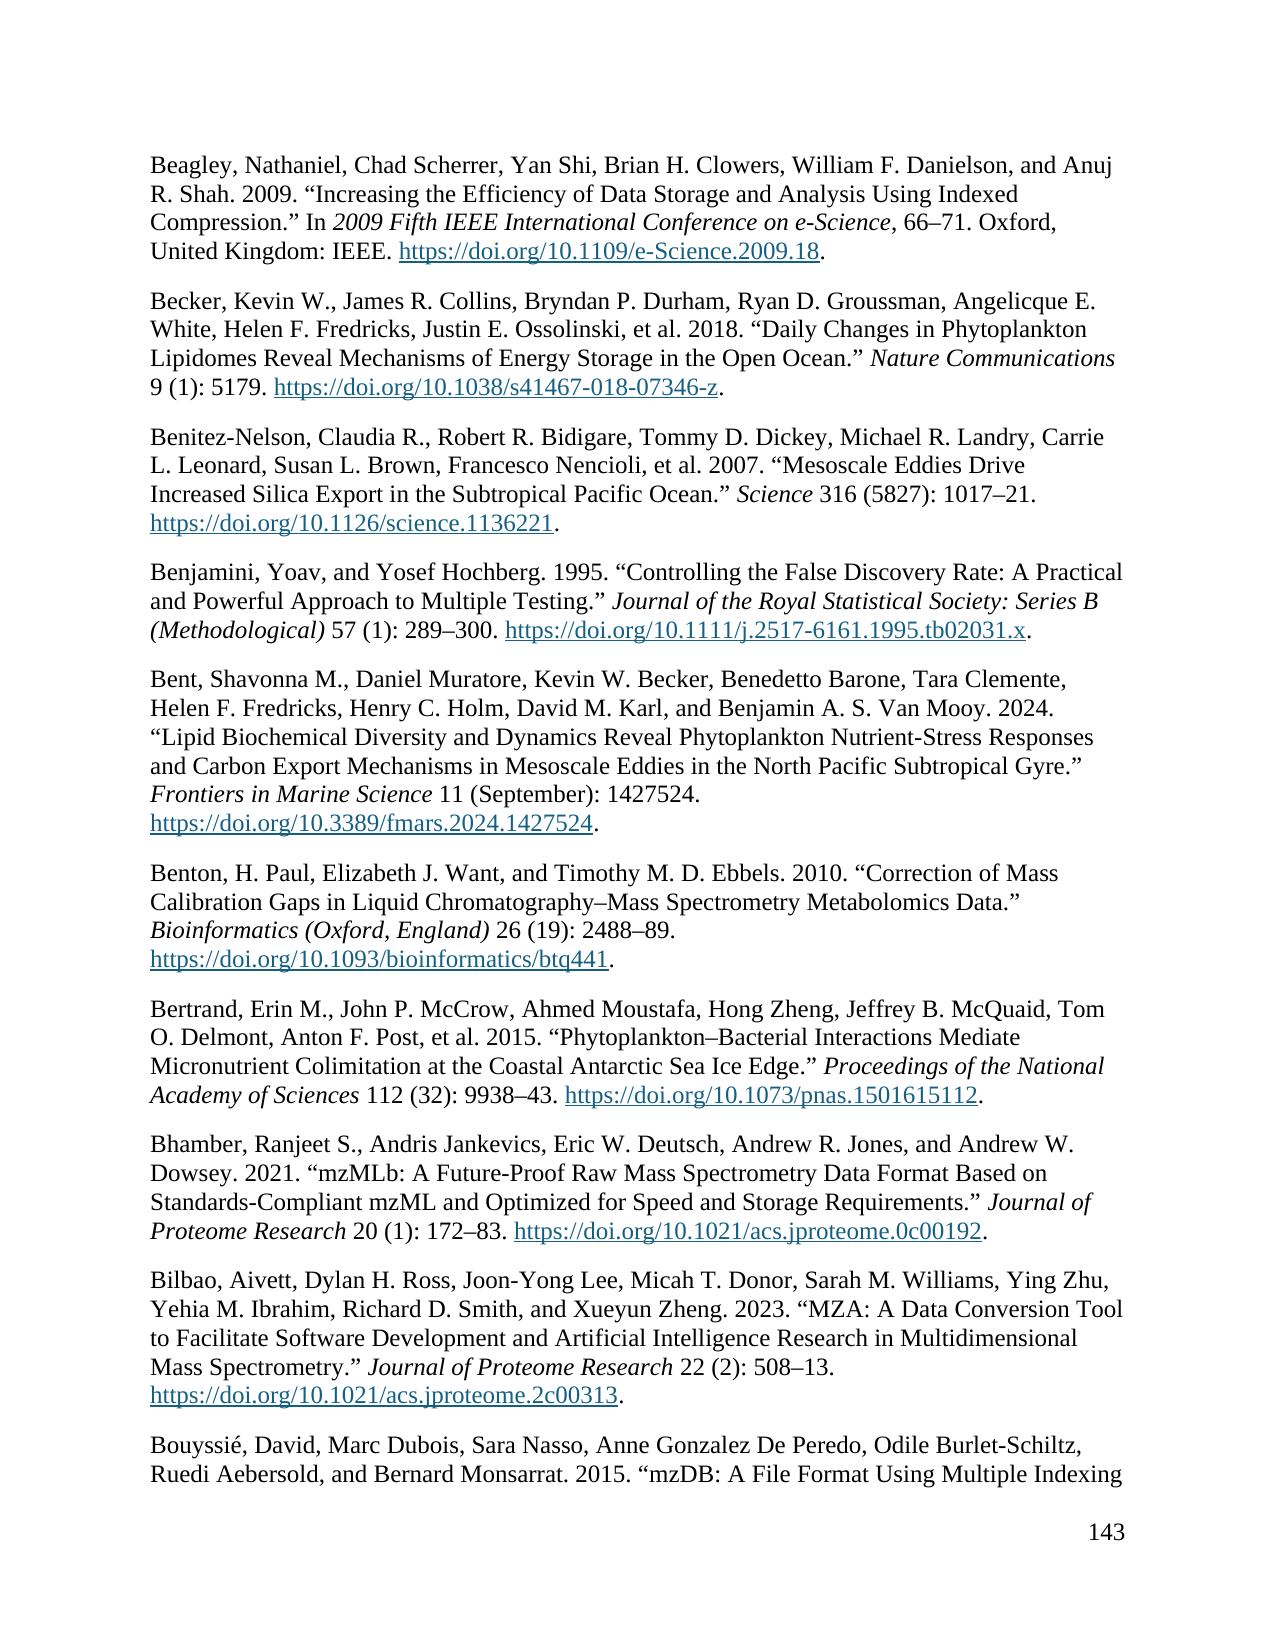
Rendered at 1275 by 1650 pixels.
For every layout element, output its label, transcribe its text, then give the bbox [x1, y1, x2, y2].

text Bhamber, Ranjeet S., Andris Jankevics, Eric W. Deutsch, Andrew R. Jones, and Andrew W. Dowsey. 2021. “mzMLb: A Future-Proof Raw Mass Spectrometry Data Format Based on Standards-Compliant mzML and Optimized for Speed and Storage Requirements.” Journal of Proteome Research 20 (1): 172–83. https://doi.org/10.1021/acs.jproteome.0c00192. [150, 1129, 1125, 1244]
text Benjamini, Yoav, and Yosef Hochberg. 1995. “Controlling the False Discovery Rate: A Practical and Powerful Approach to Multiple Testing.” Journal of the Royal Statistical Society: Series B (Methodological) 57 (1): 289–300. https://doi.org/10.1111/j.2517-6161.1995.tb02031.x. [150, 557, 1125, 644]
text Bent, Shavonna M., Daniel Muratore, Kevin W. Becker, Benedetto Barone, Tara Clemente, Helen F. Fredricks, Henry C. Holm, David M. Karl, and Benjamin A. S. Van Mooy. 2024. “Lipid Biochemical Diversity and Dynamics Reveal Phytoplankton Nutrient-Stress Responses and Carbon Export Mechanisms in Mesoscale Eddies in the North Pacific Subtropical Gyre.” Frontiers in Marine Science 11 (September): 1427524. https://doi.org/10.3389/fmars.2024.1427524. [150, 664, 1125, 837]
text Bilbao, Aivett, Dylan H. Ross, Joon-Yong Lee, Micah T. Donor, Sarah M. Williams, Ying Zhu, Yehia M. Ibrahim, Richard D. Smith, and Xueyun Zheng. 2023. “MZA: A Data Conversion Tool to Facilitate Software Development and Artificial Intelligence Research in Multidimensional Mass Spectrometry.” Journal of Proteome Research 22 (2): 508–13. https://doi.org/10.1021/acs.jproteome.2c00313. [150, 1265, 1125, 1409]
text Beagley, Nathaniel, Chad Scherrer, Yan Shi, Brian H. Clowers, William F. Danielson, and Anuj R. Shah. 2009. “Increasing the Efficiency of Data Storage and Analysis Using Indexed Compression.” In 2009 Fifth IEEE International Conference on e-Science, 66–71. Oxford, United Kingdom: IEEE. https://doi.org/10.1109/e-Science.2009.18. [150, 150, 1125, 265]
text Benton, H. Paul, Elizabeth J. Want, and Timothy M. D. Ebbels. 2010. “Correction of Mass Calibration Gaps in Liquid Chromatography–Mass Spectrometry Metabolomics Data.” Bioinformatics (Oxford, England) 26 (19): 2488–89. https://doi.org/10.1093/bioinformatics/btq441. [150, 858, 1125, 973]
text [150, 1430, 1125, 1487]
text Bertrand, Erin M., John P. McCrow, Ahmed Moustafa, Hong Zheng, Jeffrey B. McQuaid, Tom O. Delmont, Anton F. Post, et al. 2015. “Phytoplankton–Bacterial Interactions Mediate Micronutrient Colimitation at the Coastal Antarctic Sea Ice Edge.” Proceedings of the National Academy of Sciences 112 (32): 9938–43. https://doi.org/10.1073/pnas.1501615112. [150, 994, 1125, 1109]
text Benitez-Nelson, Claudia R., Robert R. Bidigare, Tommy D. Dickey, Michael R. Landry, Carrie L. Leonard, Susan L. Brown, Francesco Nencioli, et al. 2007. “Mesoscale Eddies Drive Increased Silica Export in the Subtropical Pacific Ocean.” Science 316 (5827): 1017–21. https://doi.org/10.1126/science.1136221. [150, 422, 1125, 537]
text Becker, Kevin W., James R. Collins, Bryndan P. Durham, Ryan D. Groussman, Angelicque E. White, Helen F. Fredricks, Justin E. Ossolinski, et al. 2018. “Daily Changes in Phytoplankton Lipidomes Reveal Mechanisms of Energy Storage in the Open Ocean.” Nature Communications 9 (1): 5179. https://doi.org/10.1038/s41467-018-07346-z. [150, 286, 1125, 401]
